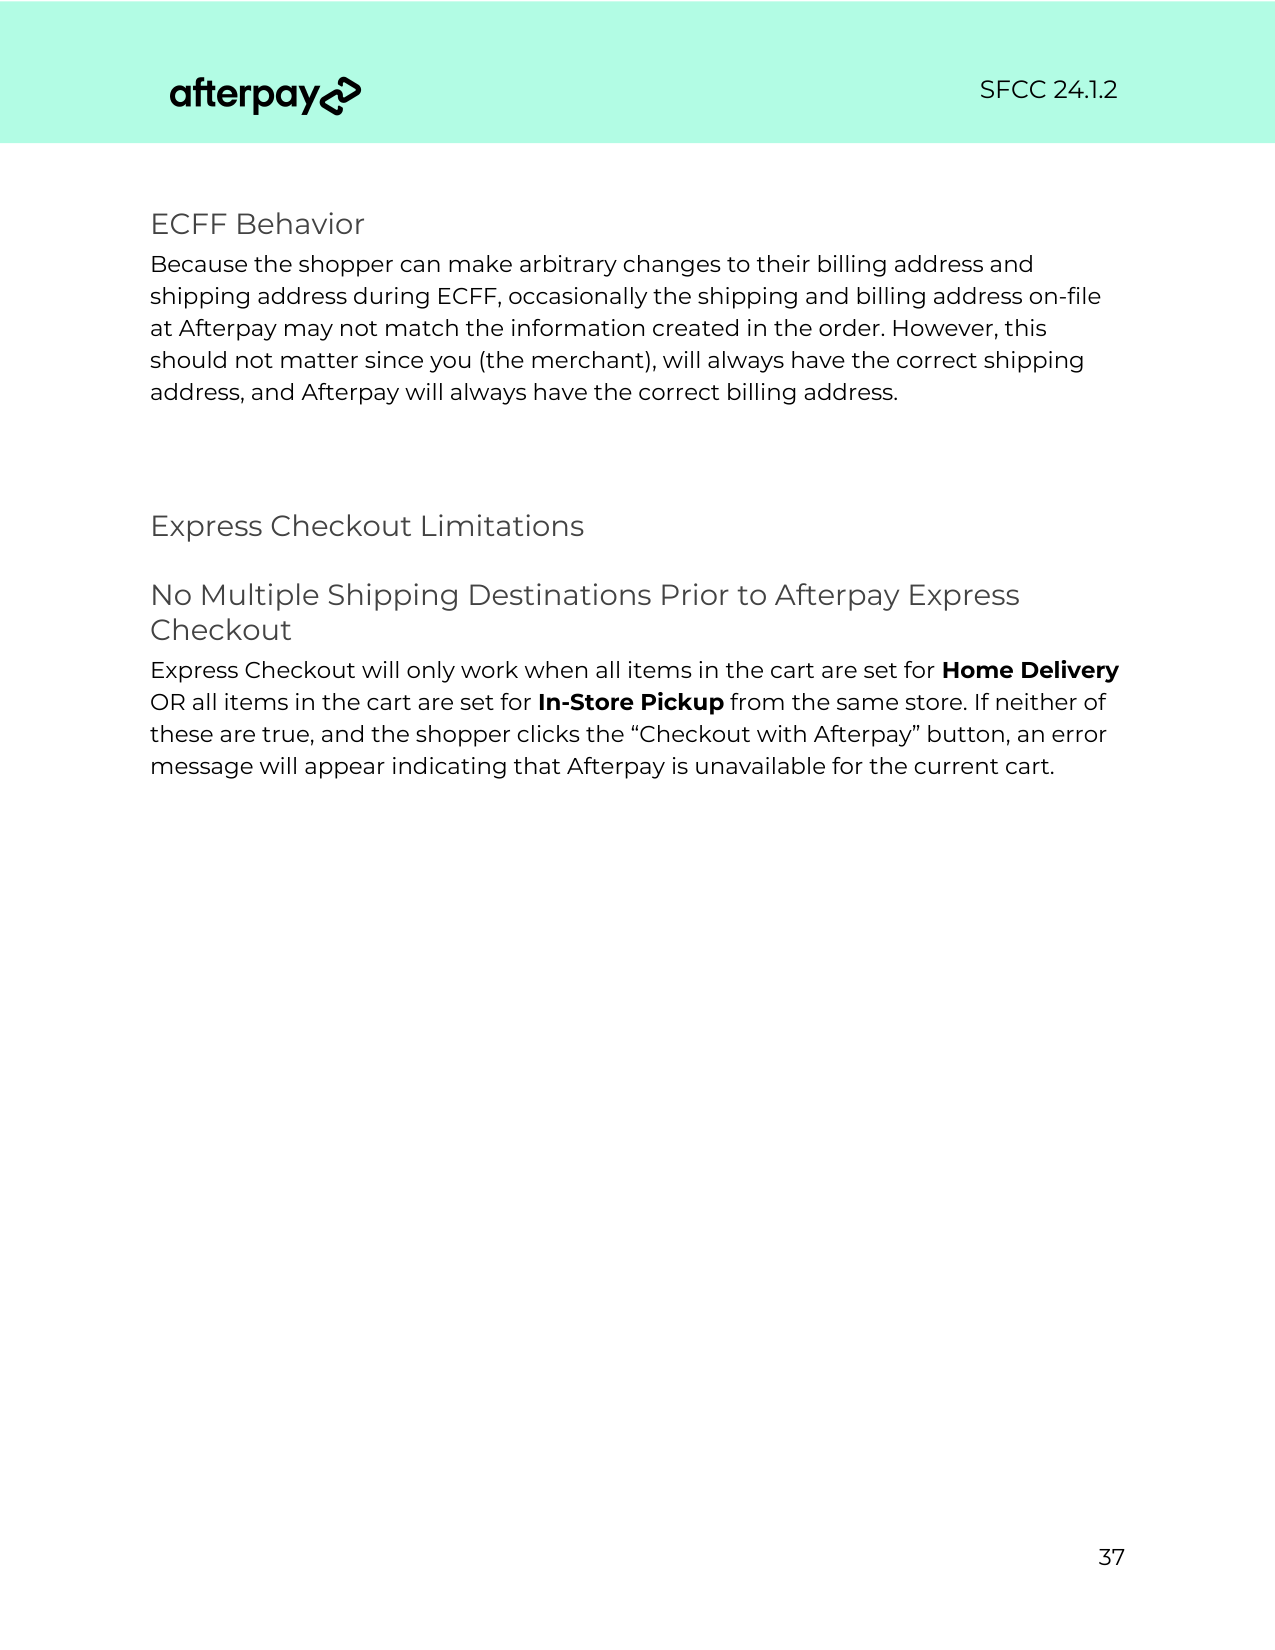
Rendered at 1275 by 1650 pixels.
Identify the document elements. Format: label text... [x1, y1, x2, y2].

text Express Checkout will only work when all items in the cart are set for Home Delivery OR all items in the cart are set for In-Store Pickup from the same store. If neither of these are true, and the shopper clicks the “Checkout with Afterpay” button, an error message will appear indicating that Afterpay is unavailable for the current cart. [150, 656, 1125, 812]
subtitle No Multiple Shipping Destinations Prior to Afterpay Express Checkout [150, 577, 1125, 648]
picture [134, 48, 397, 144]
subtitle Express Checkout Limitations [150, 508, 1125, 543]
text Because the shopper can make arbitrary changes to their billing address and shipping address during ECFF, occasionally the shipping and billing address on-file at Afterpay may not match the information created in the order. However, this should not matter since you (the merchant), will always have the correct shipping address, and Afterpay will always have the correct billing address. [150, 250, 1125, 406]
subtitle ECFF Behavior [150, 206, 1125, 242]
